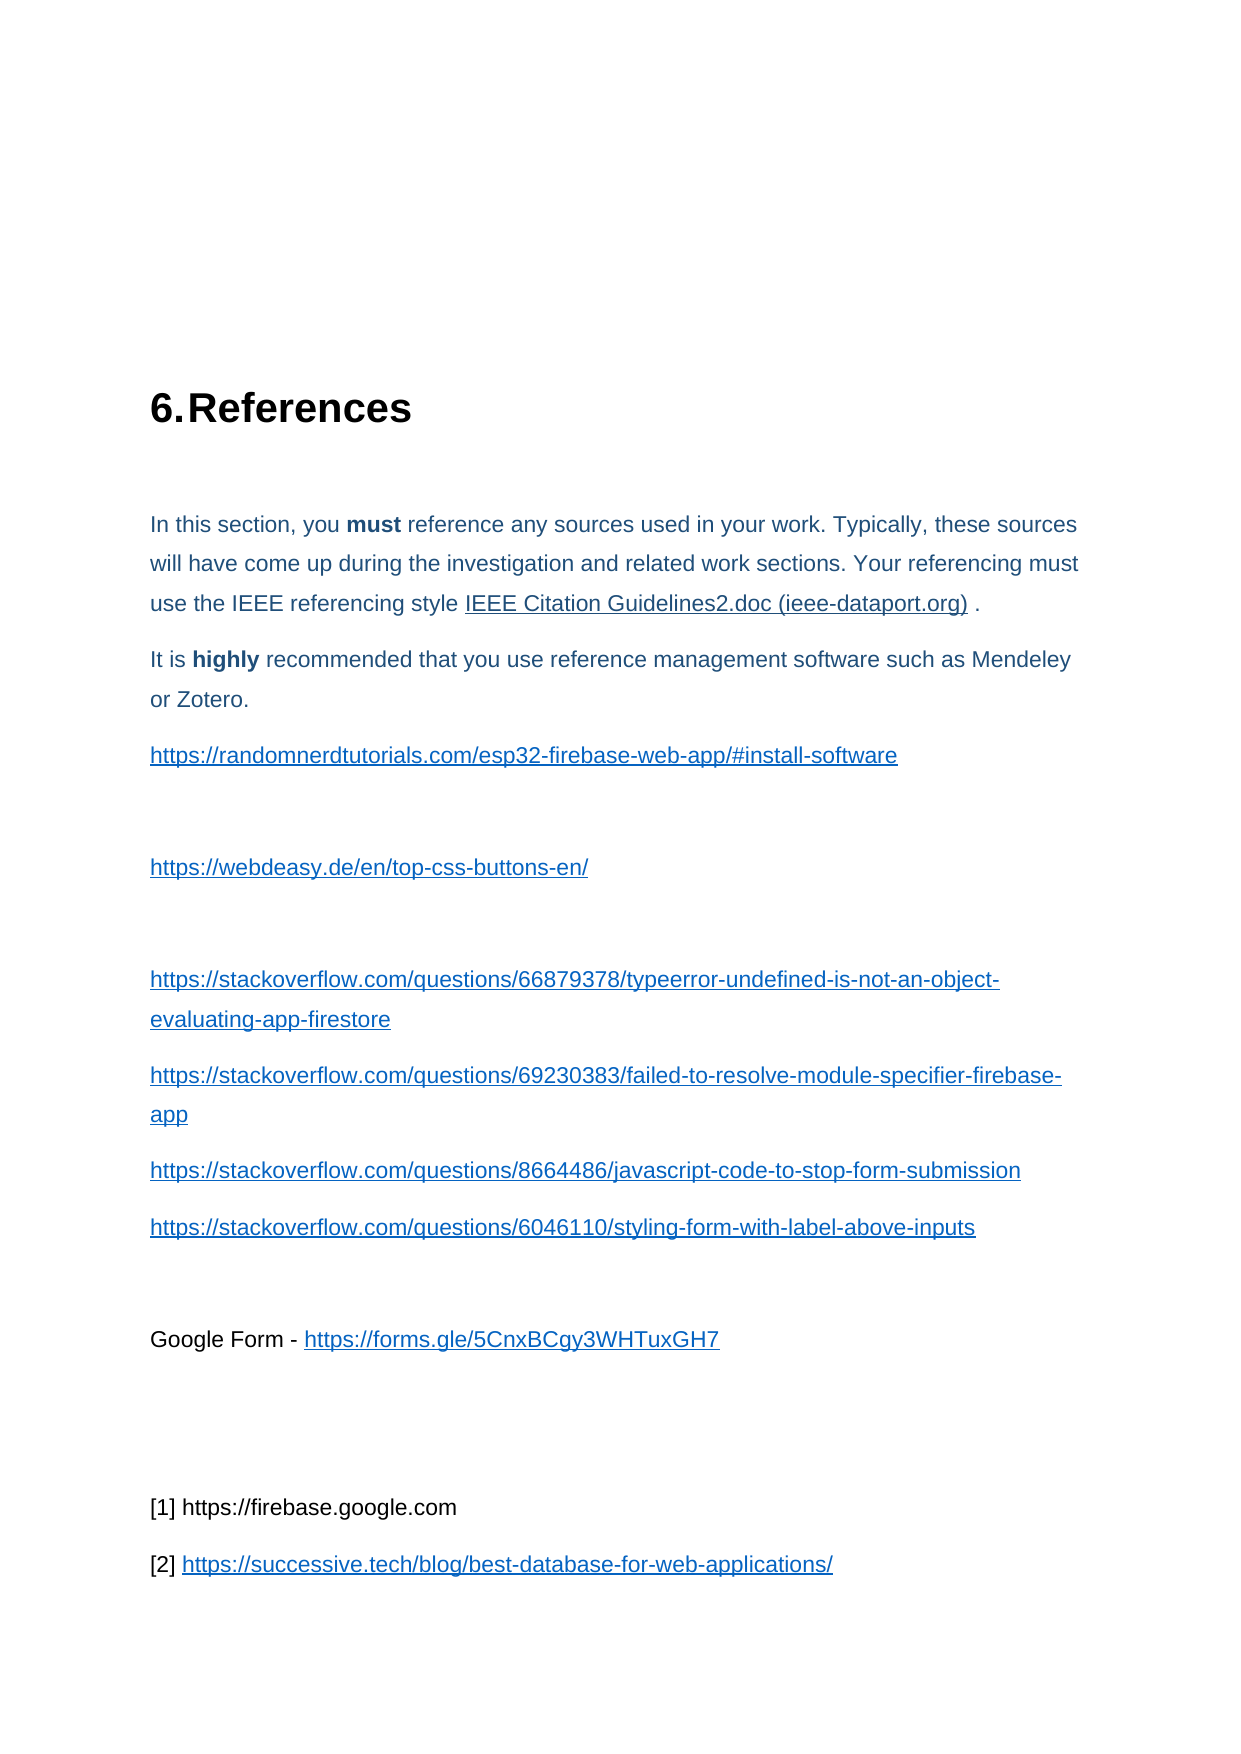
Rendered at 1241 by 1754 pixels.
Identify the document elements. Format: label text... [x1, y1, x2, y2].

text [2] https://successive.tech/blog/best-database-for-web-applications/ [150, 1551, 1090, 1577]
text It is highly recommended that you use reference management software such as Mendeley or Zotero. [150, 646, 1090, 712]
text Google Form - https://forms.gle/5CnxBCgy3WHTuxGH7 [150, 1326, 1090, 1352]
text https://stackoverflow.com/questions/8664486/javascript-code-to-stop-form-submission [150, 1157, 1090, 1184]
text https://stackoverflow.com/questions/6046110/styling-form-with-label-above-inputs [150, 1214, 1090, 1240]
text https://stackoverflow.com/questions/69230383/failed-to-resolve-module-specifier-firebase-app [150, 1062, 1090, 1128]
text https://webdeasy.de/en/top-css-buttons-en/ [150, 854, 1090, 880]
text https://randomnerdtutorials.com/esp32-firebase-web-app/#install-software [150, 742, 1090, 768]
text https://stackoverflow.com/questions/66879378/typeerror-undefined-is-not-an-object-evaluating-app-firestore [150, 966, 1090, 1032]
subtitle References [150, 383, 1090, 431]
text In this section, you must reference any sources used in your work. Typically, these sources will have come up during the investigation and related work sections. Your referencing must use the IEEE referencing style IEEE Citation Guidelines2.doc (ieee-dataport.org) . [150, 511, 1090, 616]
text [1] https://firebase.google.com [150, 1494, 1090, 1521]
